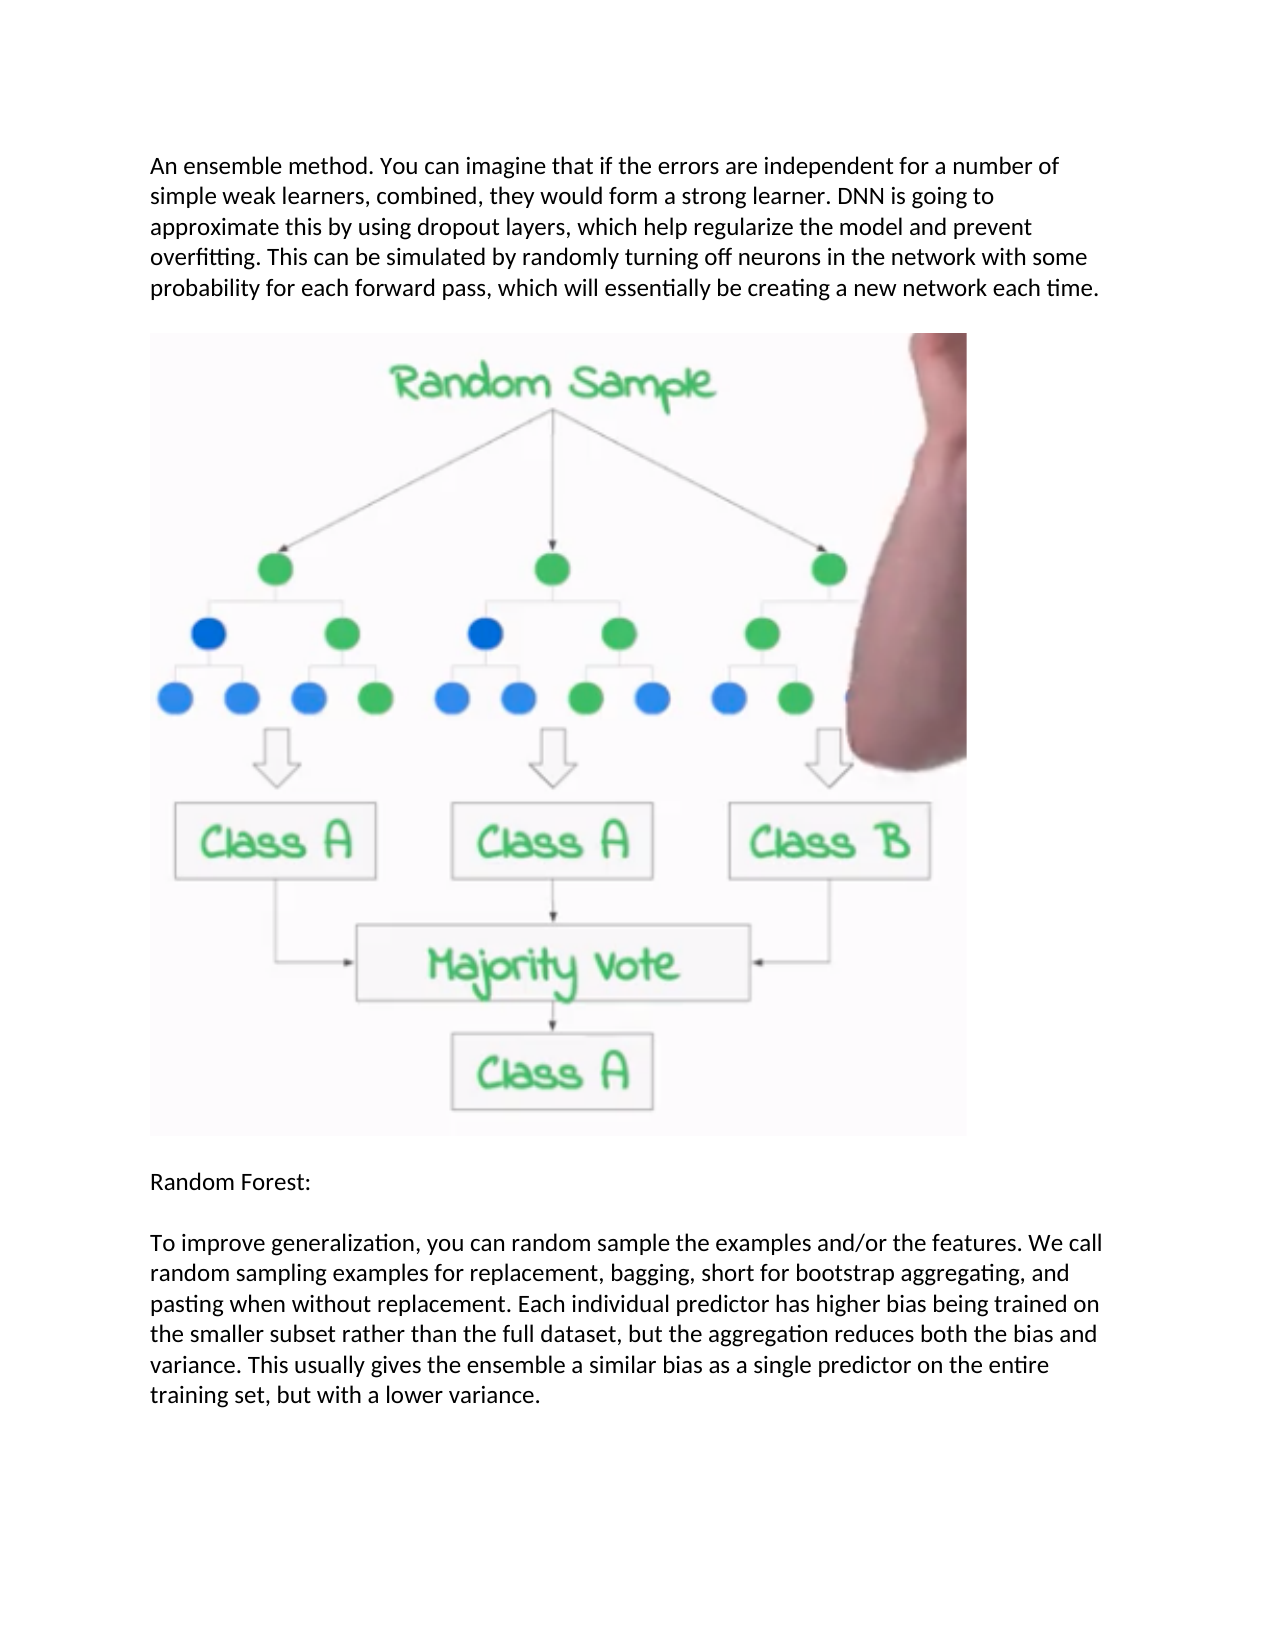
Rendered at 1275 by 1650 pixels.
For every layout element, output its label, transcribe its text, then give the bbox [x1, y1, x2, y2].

text To improve generalization, you can random sample the examples and/or the features. We call random sampling examples for replacement, bagging, short for bootstrap aggregating, and pasting when without replacement. Each individual predictor has higher bias being trained on the smaller subset rather than the full dataset, but the aggregation reduces both the bias and variance. This usually gives the ensemble a similar bias as a single predictor on the entire training set, but with a lower variance. [150, 1227, 1125, 1410]
picture [150, 333, 967, 1136]
text An ensemble method. You can imagine that if the errors are independent for a number of simple weak learners, combined, they would form a strong learner. DNN is going to approximate this by using dropout layers, which help regularize the model and prevent overfitting. This can be simulated by randomly turning off neurons in the network with some probability for each forward pass, which will essentially be creating a new network each time. [150, 150, 1125, 303]
text Random Forest: [150, 1166, 1125, 1196]
